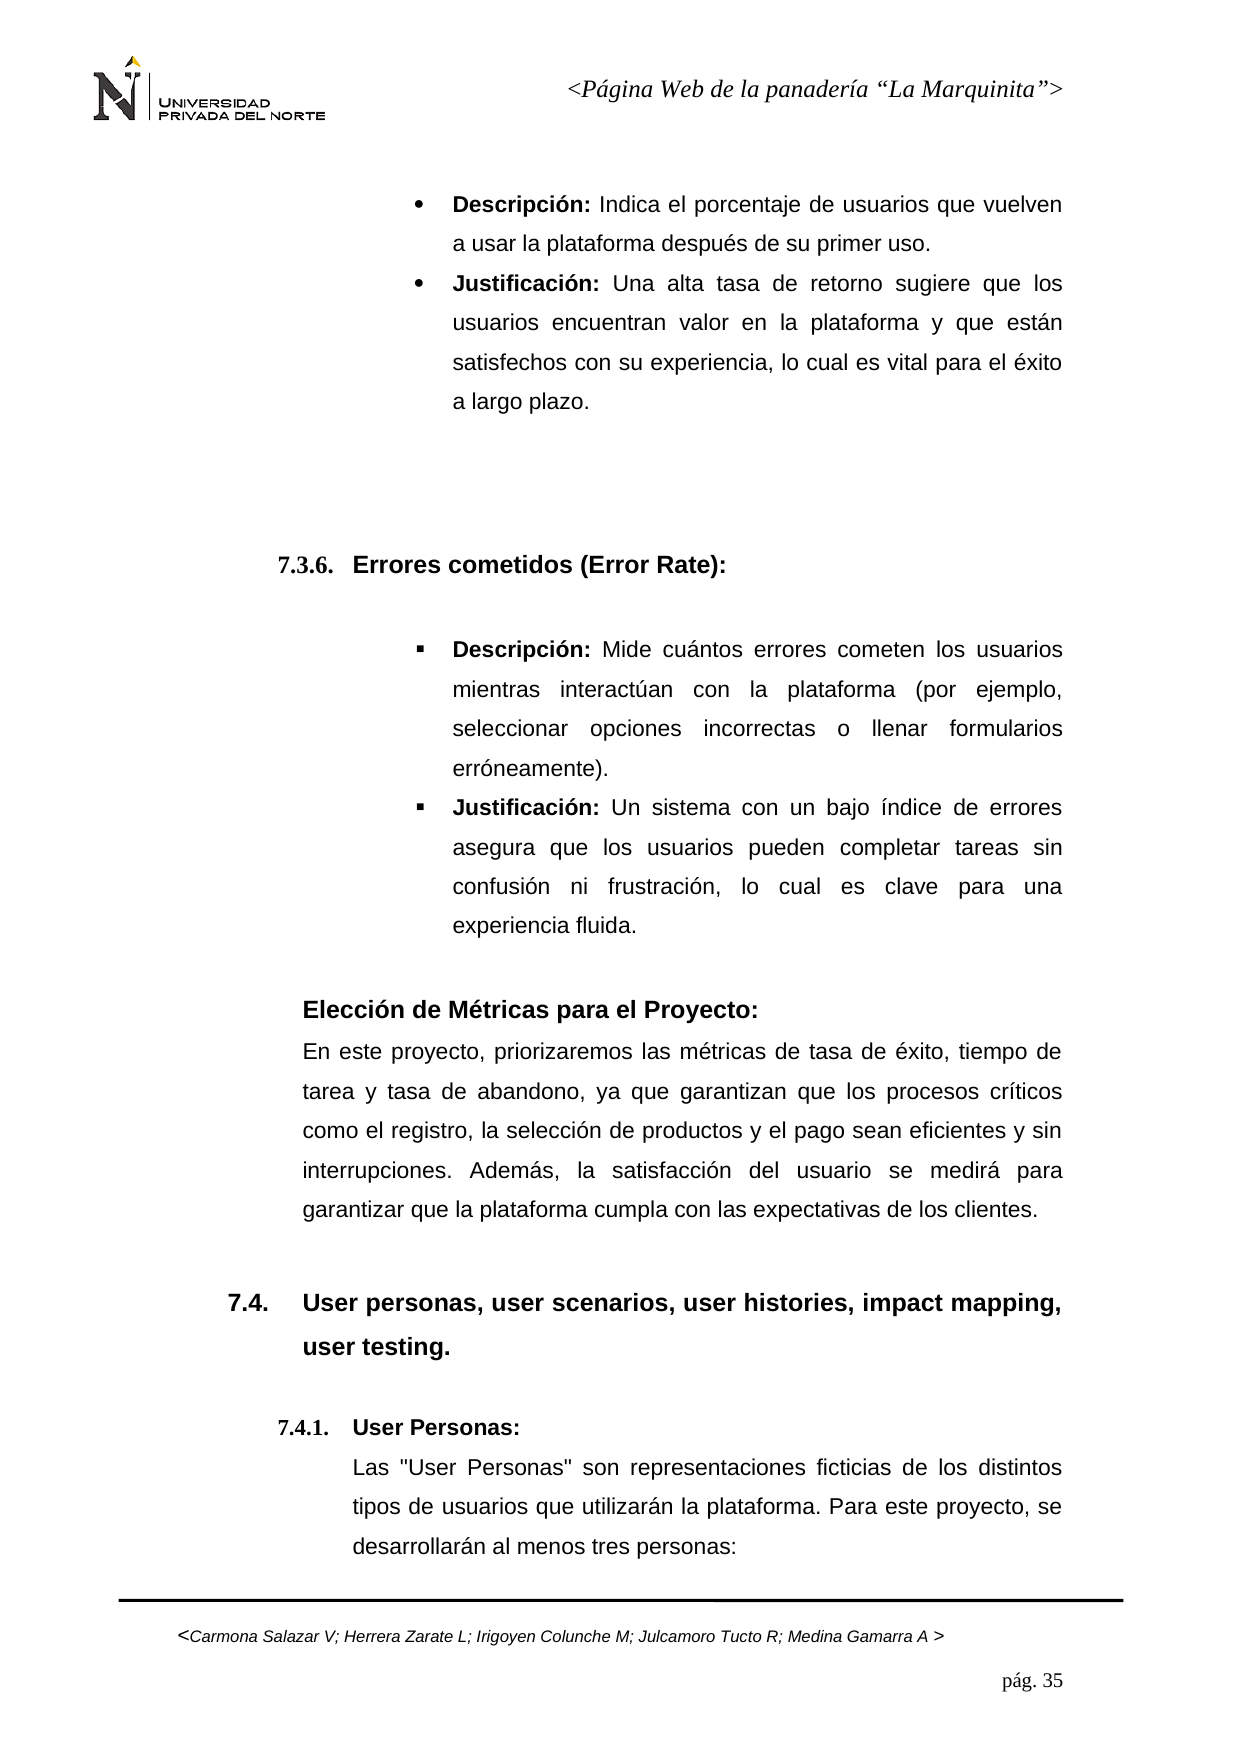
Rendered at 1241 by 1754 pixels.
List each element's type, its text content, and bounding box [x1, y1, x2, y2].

list Descripción: Indica el porcentaje de usuarios que vuelven a usar la plataforma después de su primer uso. [415, 191, 1063, 257]
list Las "User Personas" son representaciones ficticias de los distintos tipos de usuarios que utilizarán la plataforma. Para este proyecto, se desarrollarán al menos tres personas: [352, 1454, 1063, 1559]
list User Personas: [277, 1414, 1063, 1441]
picture [90, 56, 329, 124]
list Errores cometidos (Error Rate): [277, 550, 1063, 579]
list Elección de Métricas para el Proyecto: [302, 995, 1063, 1024]
list En este proyecto, priorizaremos las métricas de tasa de éxito, tiempo de tarea y tasa de abandono, ya que garantizan que los procesos críticos como el registro, la selección de productos y el pago sean eficientes y sin interrupciones. Además, la satisfacción del usuario se medirá para garantizar que la plataforma cumpla con las expectativas de los clientes. [302, 1038, 1063, 1222]
list User personas, user scenarios, user histories, impact mapping, user testing. [227, 1288, 1063, 1360]
list Descripción: Mide cuántos errores cometen los usuarios mientras interactúan con la plataforma (por ejemplo, seleccionar opciones incorrectas o llenar formularios erróneamente). [415, 636, 1063, 781]
list Justificación: Una alta tasa de retorno sugiere que los usuarios encuentran valor en la plataforma y que están satisfechos con su experiencia, lo cual es vital para el éxito a largo plazo. [415, 270, 1063, 414]
list Justificación: Un sistema con un bajo índice de errores asegura que los usuarios pueden completar tareas sin confusión ni frustración, lo cual es clave para una experiencia fluida. [415, 794, 1063, 939]
